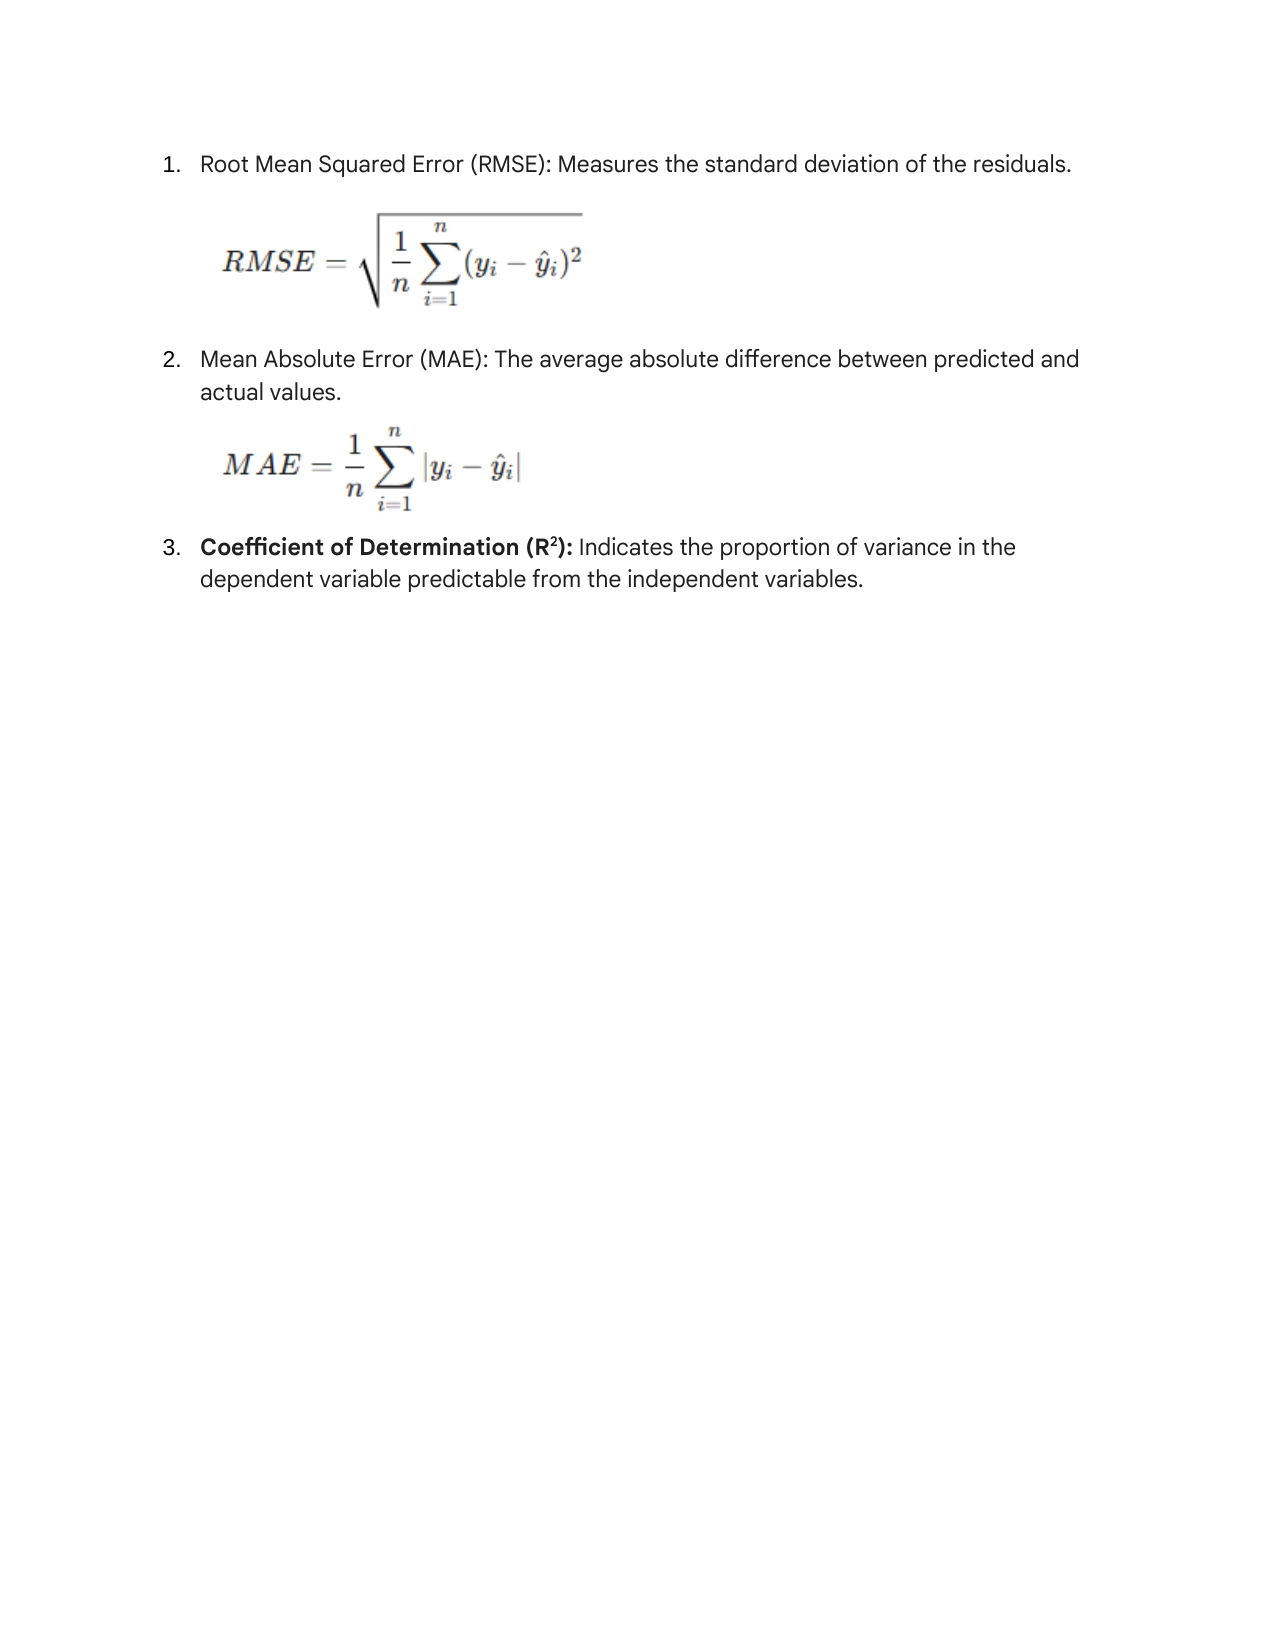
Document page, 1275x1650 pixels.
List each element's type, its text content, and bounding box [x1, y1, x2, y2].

list Mean Absolute Error (MAE): The average absolute difference between predicted and actual values. [162, 345, 1125, 529]
list Coefficient of Determination (R2): Indicates the proportion of variance in the dependent variable predictable from the independent variables. [162, 533, 1125, 594]
picture [200, 182, 611, 342]
picture [200, 410, 546, 530]
